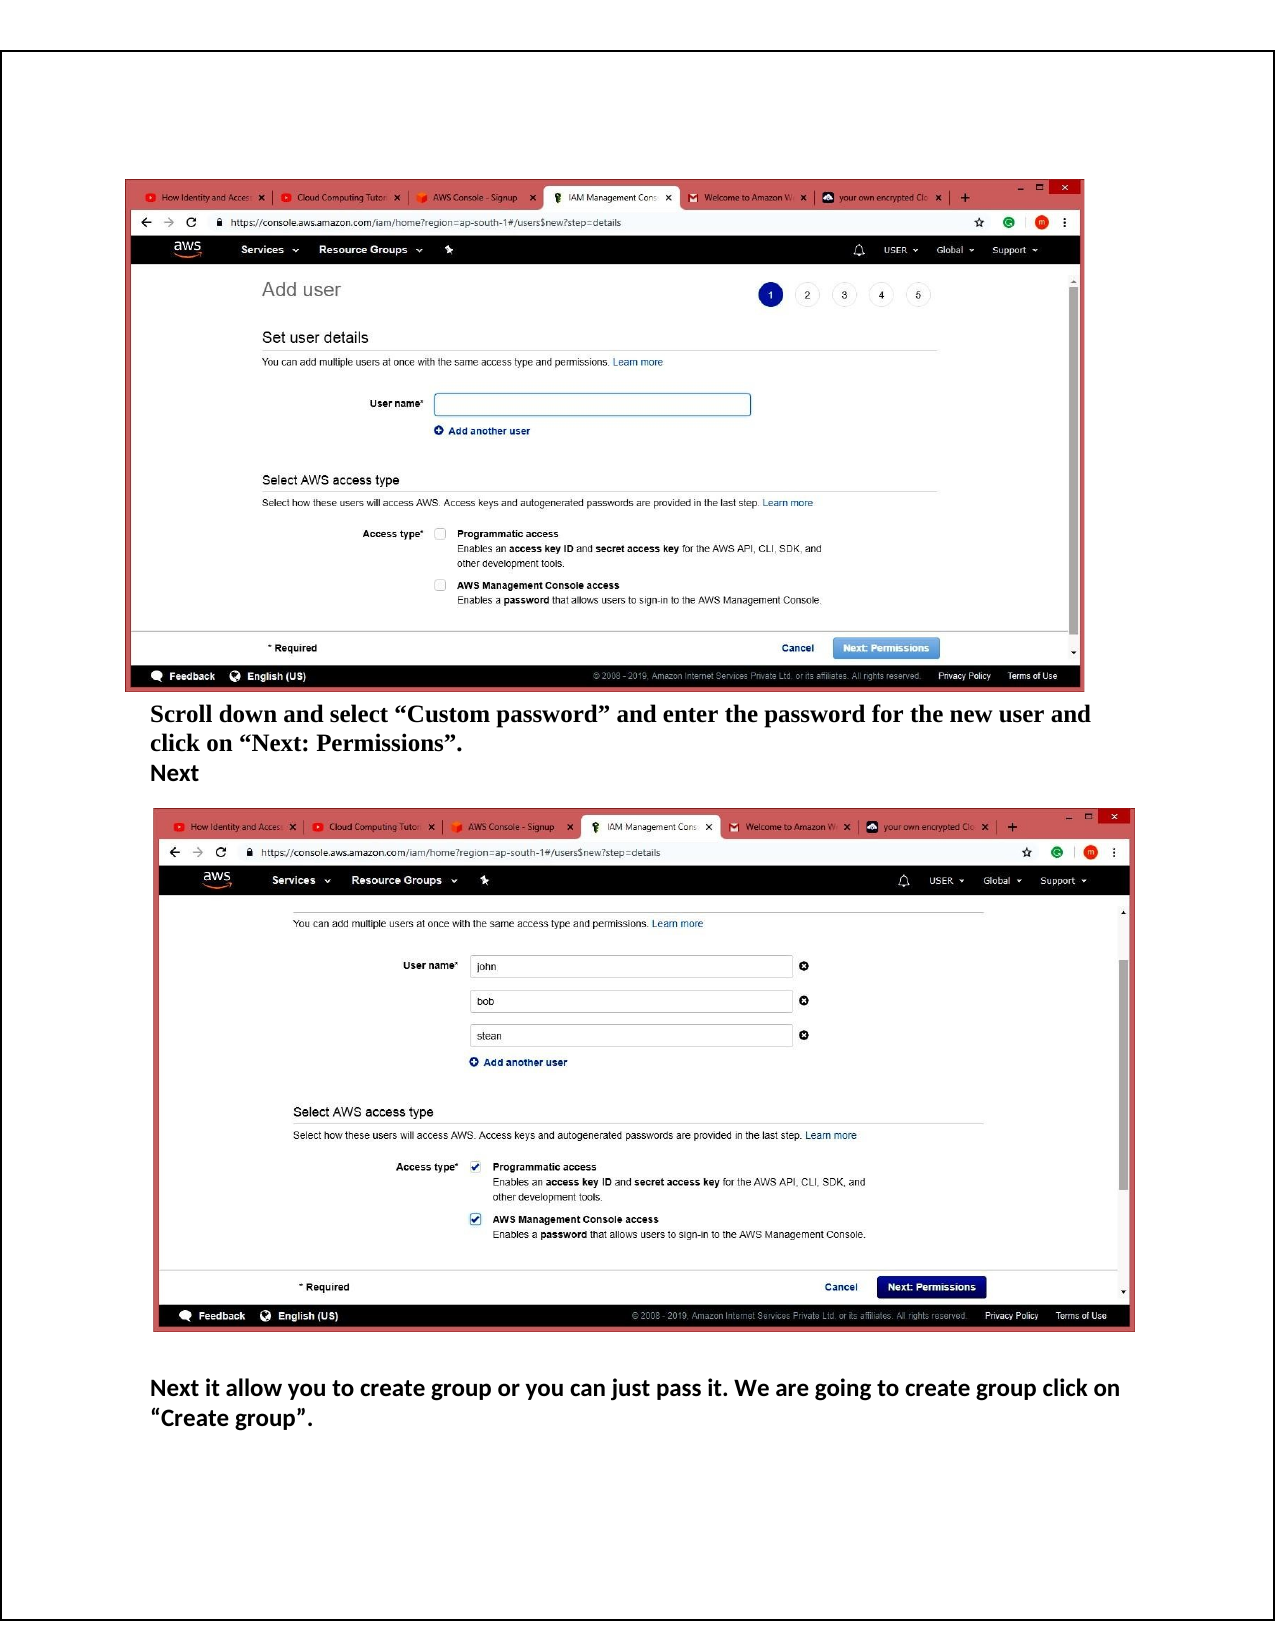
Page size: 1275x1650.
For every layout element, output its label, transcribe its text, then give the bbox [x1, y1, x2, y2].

picture [125, 179, 1085, 692]
text Next [150, 757, 1273, 788]
subtitle Scroll down and select “Custom password” and enter the password for the new user and click on “Next: Permissions”. [150, 699, 1094, 756]
subtitle Next it allow you to create group or you can just pass it. We are going to create group click on “Create group”. [150, 1372, 1121, 1433]
picture [153, 808, 1135, 1332]
